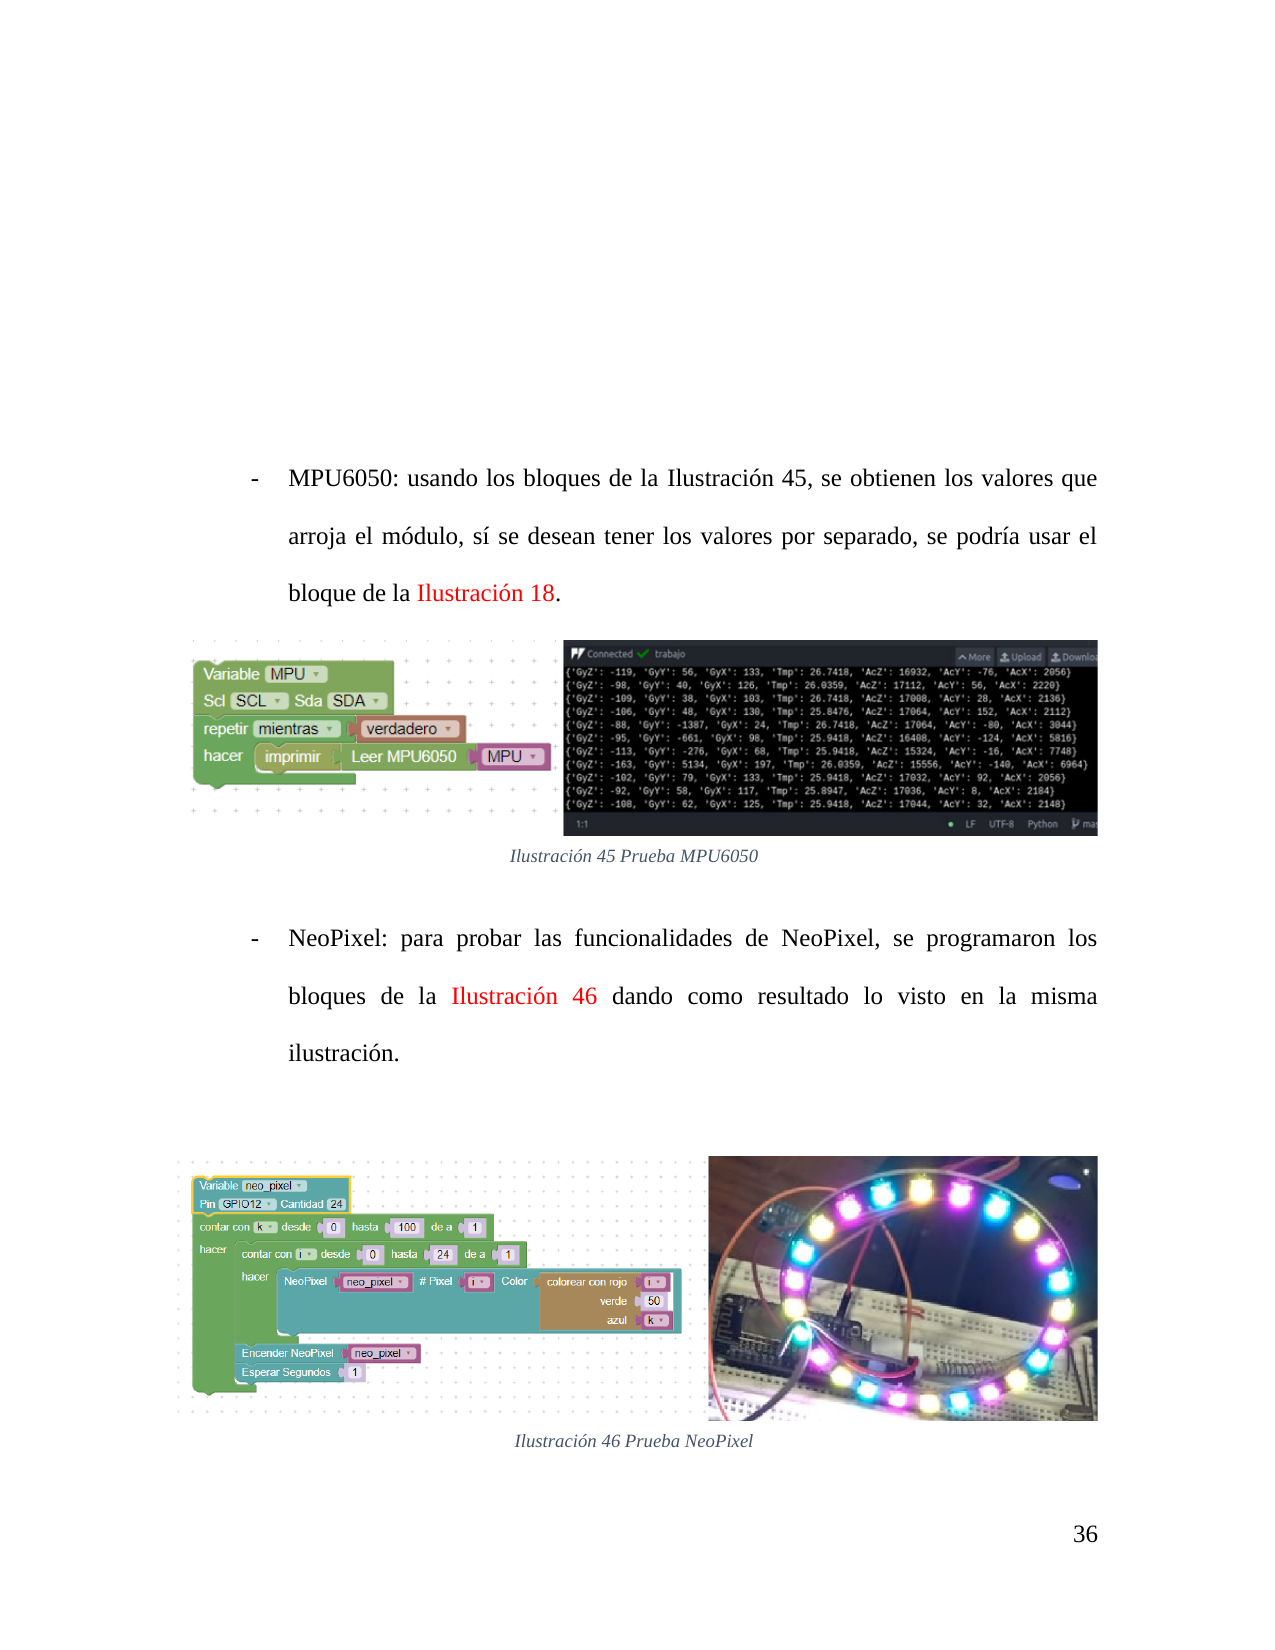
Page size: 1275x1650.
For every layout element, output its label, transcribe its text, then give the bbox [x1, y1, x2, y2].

list NeoPixel: para probar las funcionalidades de NeoPixel, se programaron los bloques de la Ilustración 46 dando como resultado lo visto en la misma ilustración. [251, 923, 1098, 1067]
picture [177, 640, 1098, 836]
list MPU6050: usando los bloques de la Ilustración 45, se obtienen los valores que arroja el módulo, sí se desean tener los valores por separado, se podría usar el bloque de la Ilustración 18. [251, 463, 1098, 607]
picture [177, 1156, 1098, 1421]
